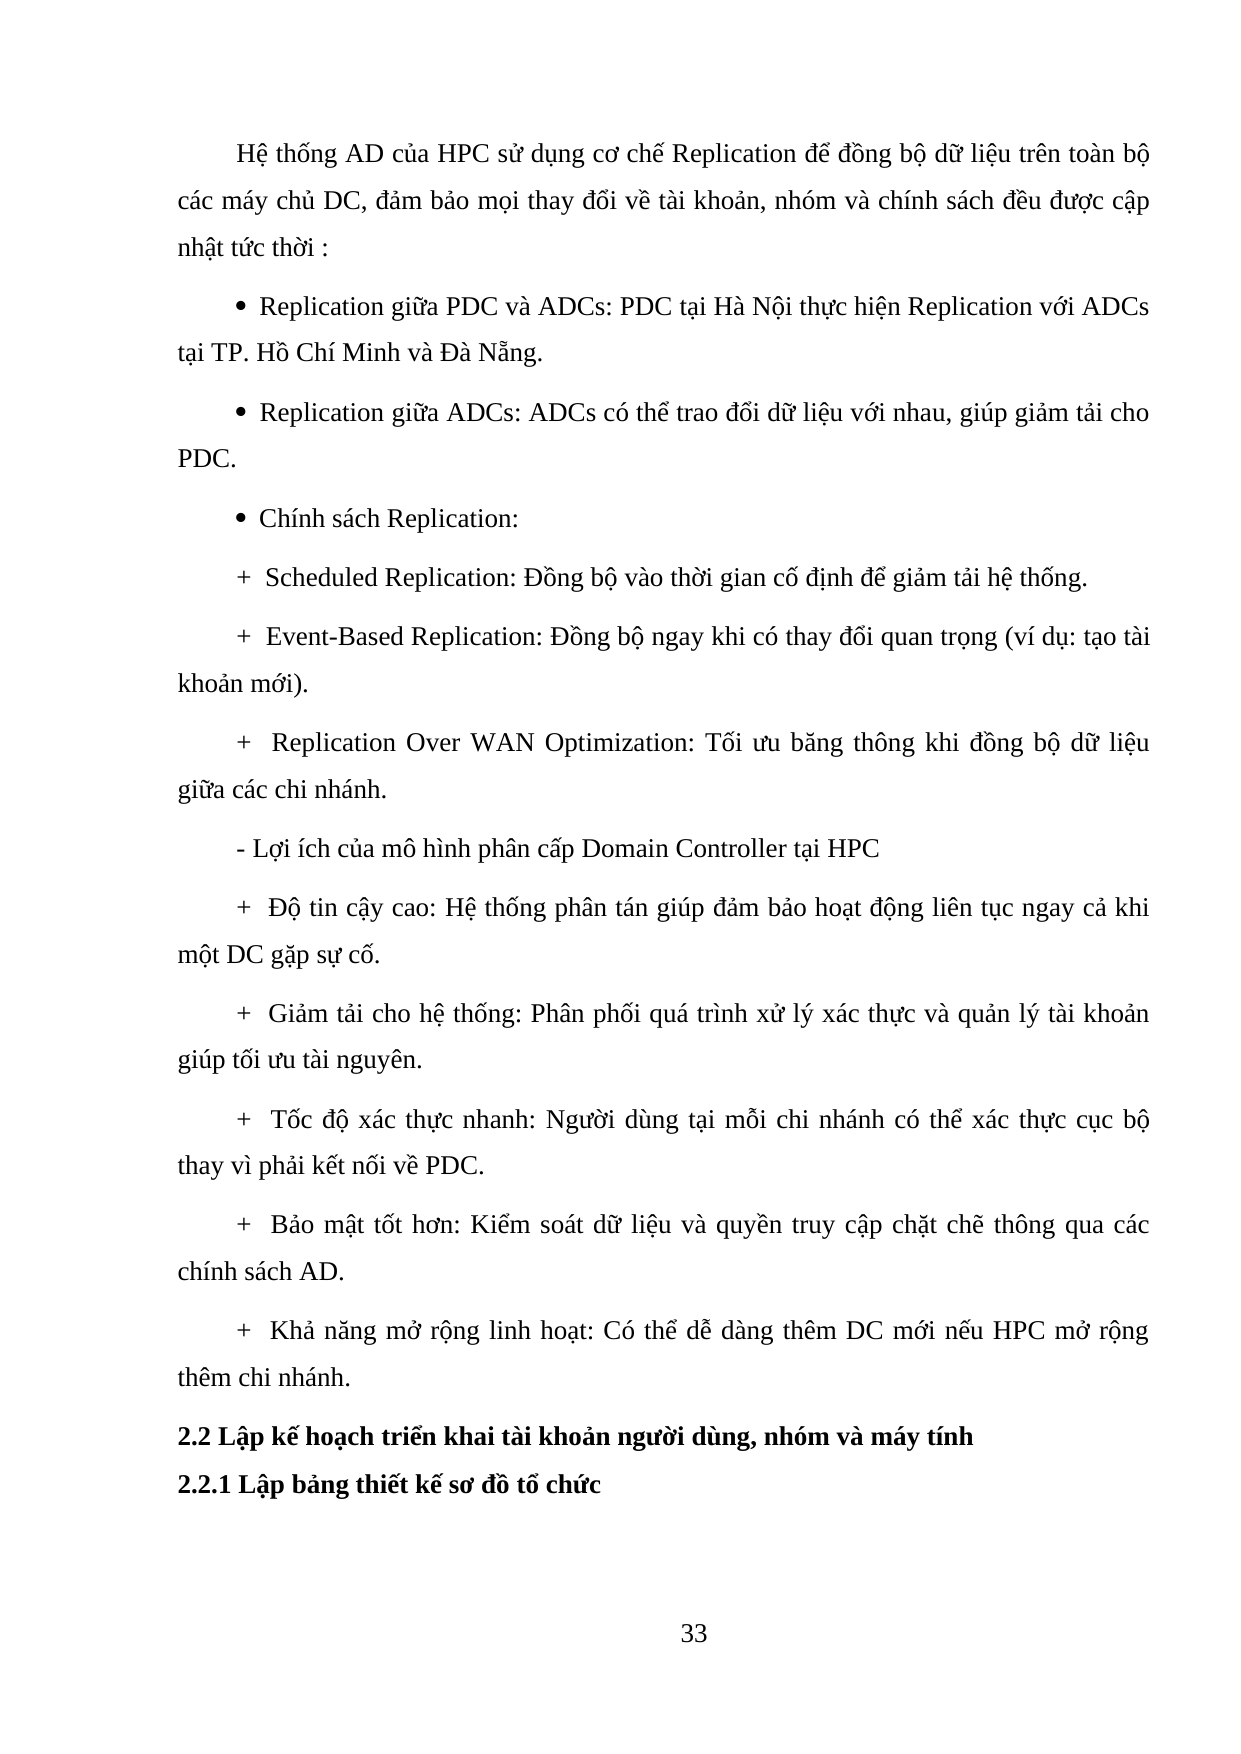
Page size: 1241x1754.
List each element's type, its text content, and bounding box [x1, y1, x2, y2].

text 2.2.1 Lập bảng thiết kế sơ đồ tổ chức [112, 1468, 1152, 1499]
text + Replication Over WAN Optimization: Tối ưu băng thông khi đồng bộ dữ liệu giữa các chi nhánh. [177, 726, 1152, 804]
text + Giảm tải cho hệ thống: Phân phối quá trình xử lý xác thực và quản lý tài khoản giúp tối ưu tài nguyên. [177, 997, 1152, 1075]
text + Scheduled Replication: Đồng bộ vào thời gian cố định để giảm tải hệ thống. [177, 561, 1152, 592]
text + Độ tin cậy cao: Hệ thống phân tán giúp đảm bảo hoạt động liên tục ngay cả khi một DC gặp sự cố. [177, 891, 1152, 969]
text 2.2 Lập kế hoạch triển khai tài khoản người dùng, nhóm và máy tính [177, 1420, 1152, 1451]
text + Event-Based Replication: Đồng bộ ngay khi có thay đổi quan trọng (ví dụ: tạo tài khoản mới). [177, 620, 1152, 698]
list Lợi ích của mô hình phân cấp Domain Controller tại HPC [177, 832, 1152, 863]
text + Bảo mật tốt hơn: Kiểm soát dữ liệu và quyền truy cập chặt chẽ thông qua các chính sách AD. [177, 1208, 1152, 1286]
text + Tốc độ xác thực nhanh: Người dùng tại mỗi chi nhánh có thể xác thực cục bộ thay vì phải kết nối về PDC. [177, 1103, 1152, 1181]
list Chính sách Replication: [177, 502, 1152, 533]
list Replication giữa PDC và ADCs: PDC tại Hà Nội thực hiện Replication với ADCs tại TP. Hồ Chí Minh và Đà Nẵng. [177, 290, 1152, 368]
text + Khả năng mở rộng linh hoạt: Có thể dễ dàng thêm DC mới nếu HPC mở rộng thêm chi nhánh. [177, 1314, 1152, 1392]
text Hệ thống AD của HPC sử dụng cơ chế Replication để đồng bộ dữ liệu trên toàn bộ các máy chủ DC, đảm bảo mọi thay đổi về tài khoản, nhóm và chính sách đều được cập nhật tức thời : [177, 137, 1152, 262]
list Replication giữa ADCs: ADCs có thể trao đổi dữ liệu với nhau, giúp giảm tải cho PDC. [177, 396, 1152, 474]
